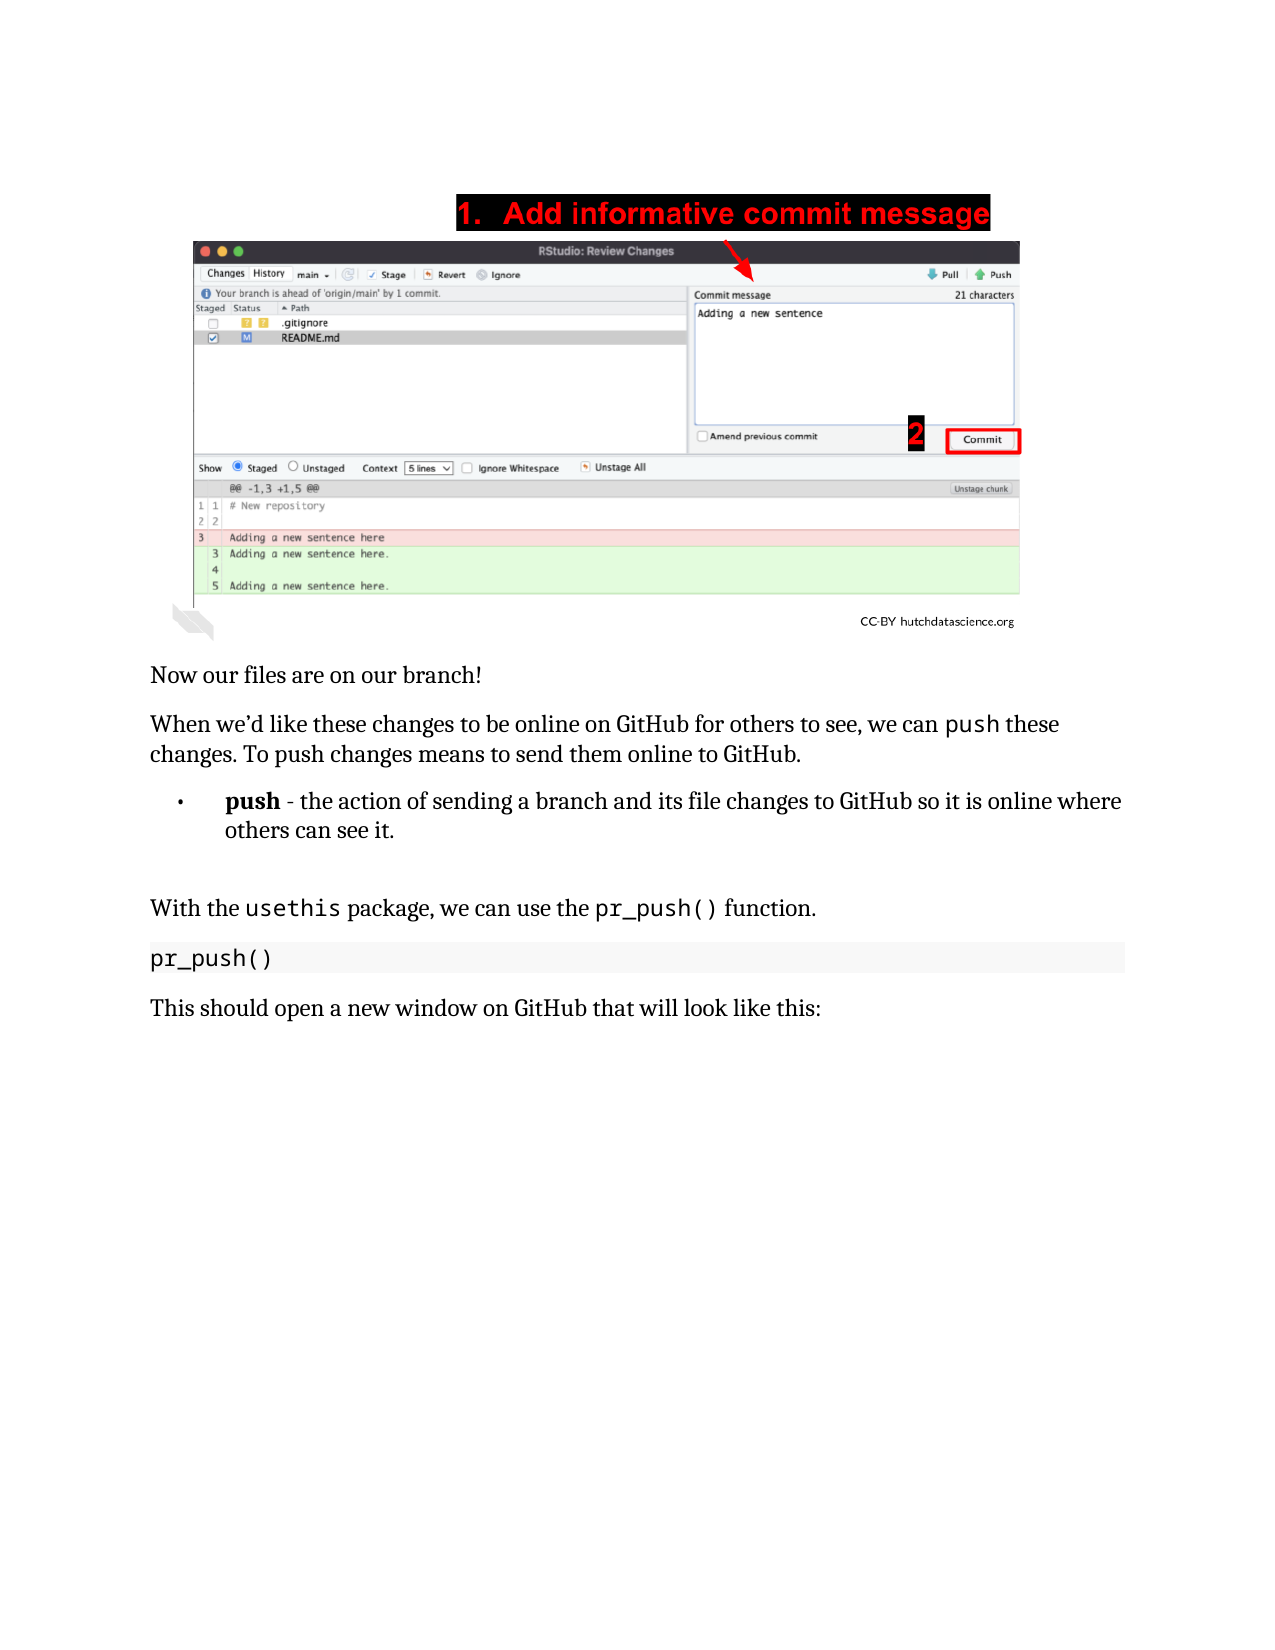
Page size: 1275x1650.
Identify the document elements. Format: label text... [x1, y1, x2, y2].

picture [168, 150, 1044, 643]
text pr_push() [150, 942, 1125, 973]
text With the usethis package, we can use the pr_push() function. [150, 892, 1125, 923]
text This should open a new window on GitHub that will look like this: [150, 994, 1125, 1023]
text When we’d like these changes to be online on GitHub for others to see, we can push these changes. To push changes means to send them online to GitHub. [150, 708, 1125, 768]
text Now our files are on our branch! [150, 661, 1125, 690]
list push - the action of sending a branch and its file changes to GitHub so it is online where others can see it. [175, 787, 1125, 873]
